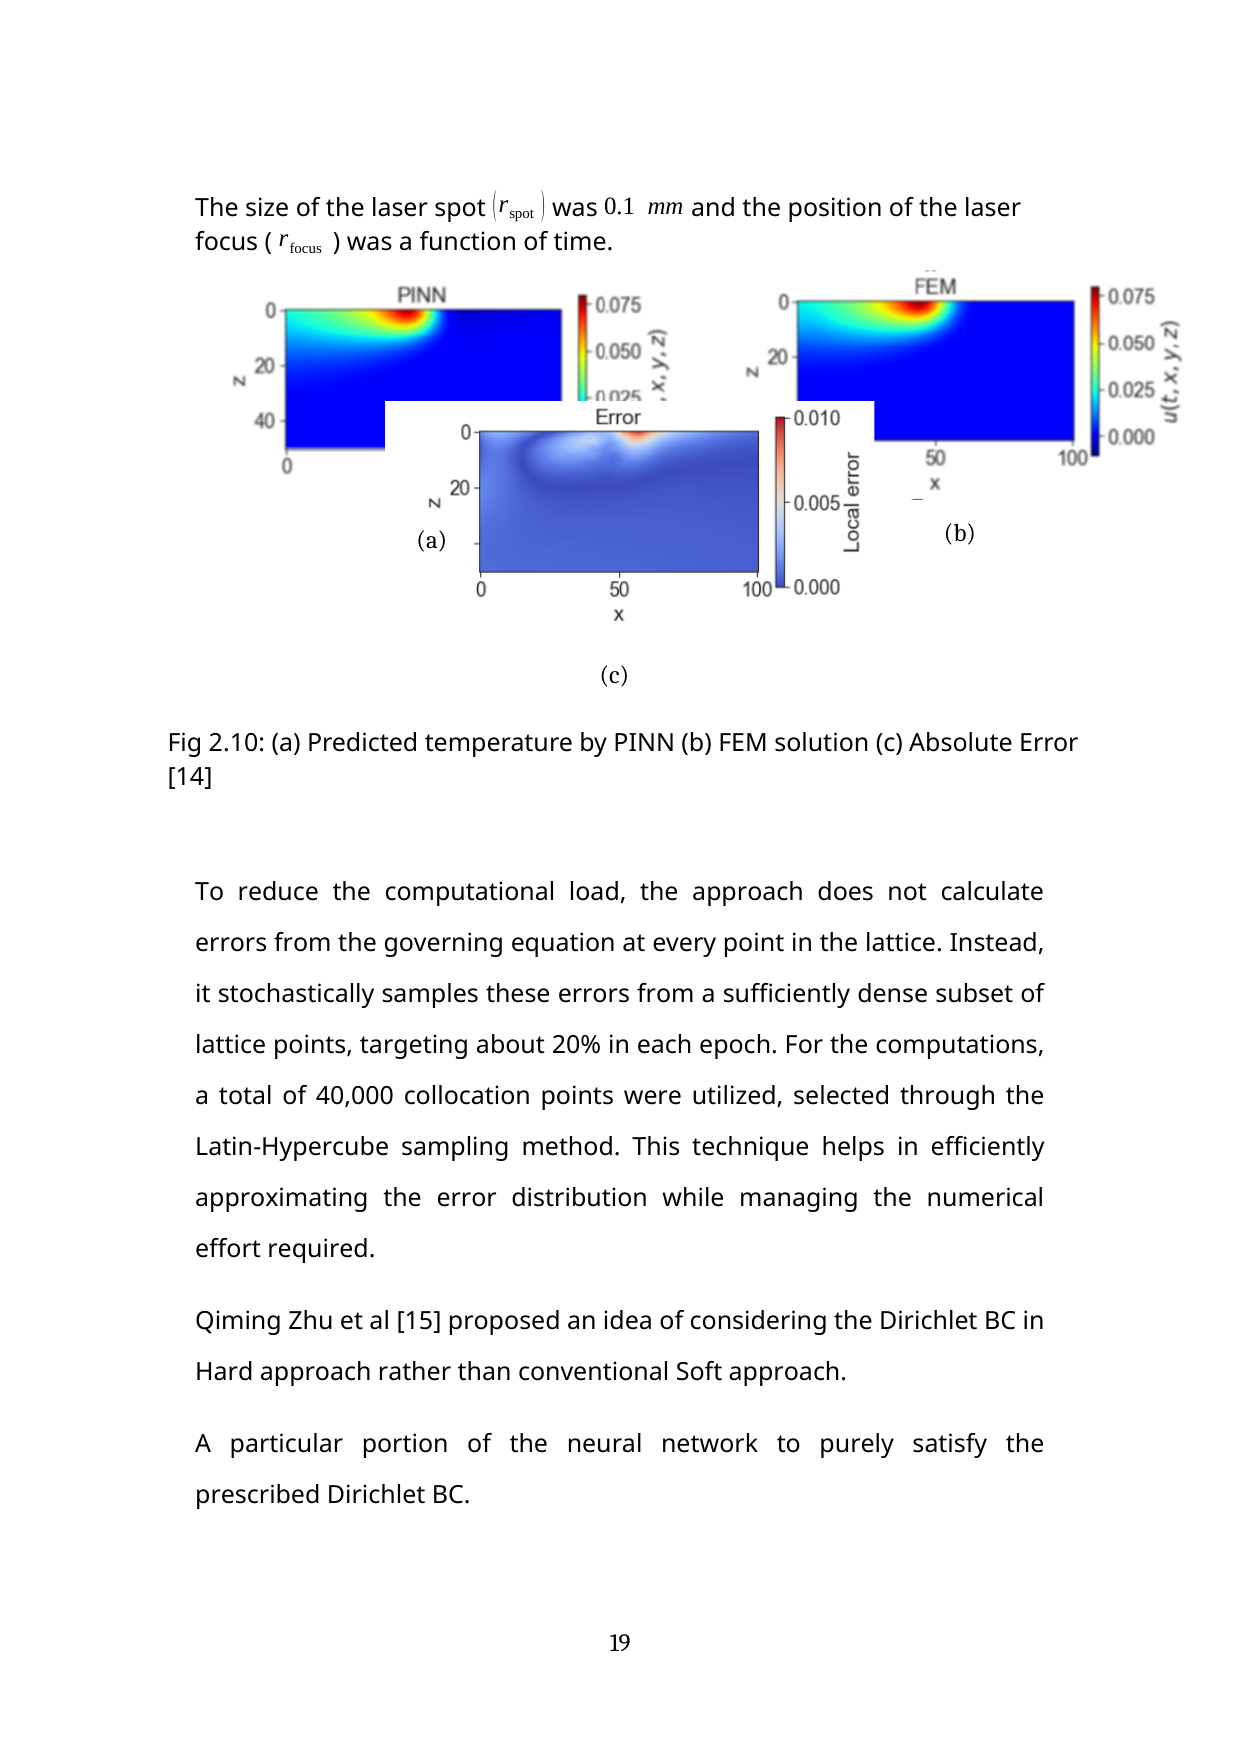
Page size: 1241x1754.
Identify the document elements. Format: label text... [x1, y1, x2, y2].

text Qiming Zhu et al [15] proposed an idea of considering the Dirichlet BC in Hard approach rather than conventional Soft approach. [195, 1302, 1045, 1388]
text To reduce the computational load, the approach does not calculate errors from the governing equation at every point in the lattice. Instead, it stochastically samples these errors from a sufficiently dense subset of lattice points, targeting about 20% in each epoch. For the computations, a total of 40,000 collocation points were utilized, selected through the Latin-Hypercube sampling method. This technique helps in efficiently approximating the error distribution while managing the numerical effort required. [195, 873, 1045, 1265]
text The size of the laser spot was and the position of the laser focus ( ) was a function of time. [195, 189, 1045, 258]
text A particular portion of the neural network to purely satisfy the prescribed Dirichlet BC. [195, 1425, 1045, 1511]
picture [194, 270, 1197, 625]
